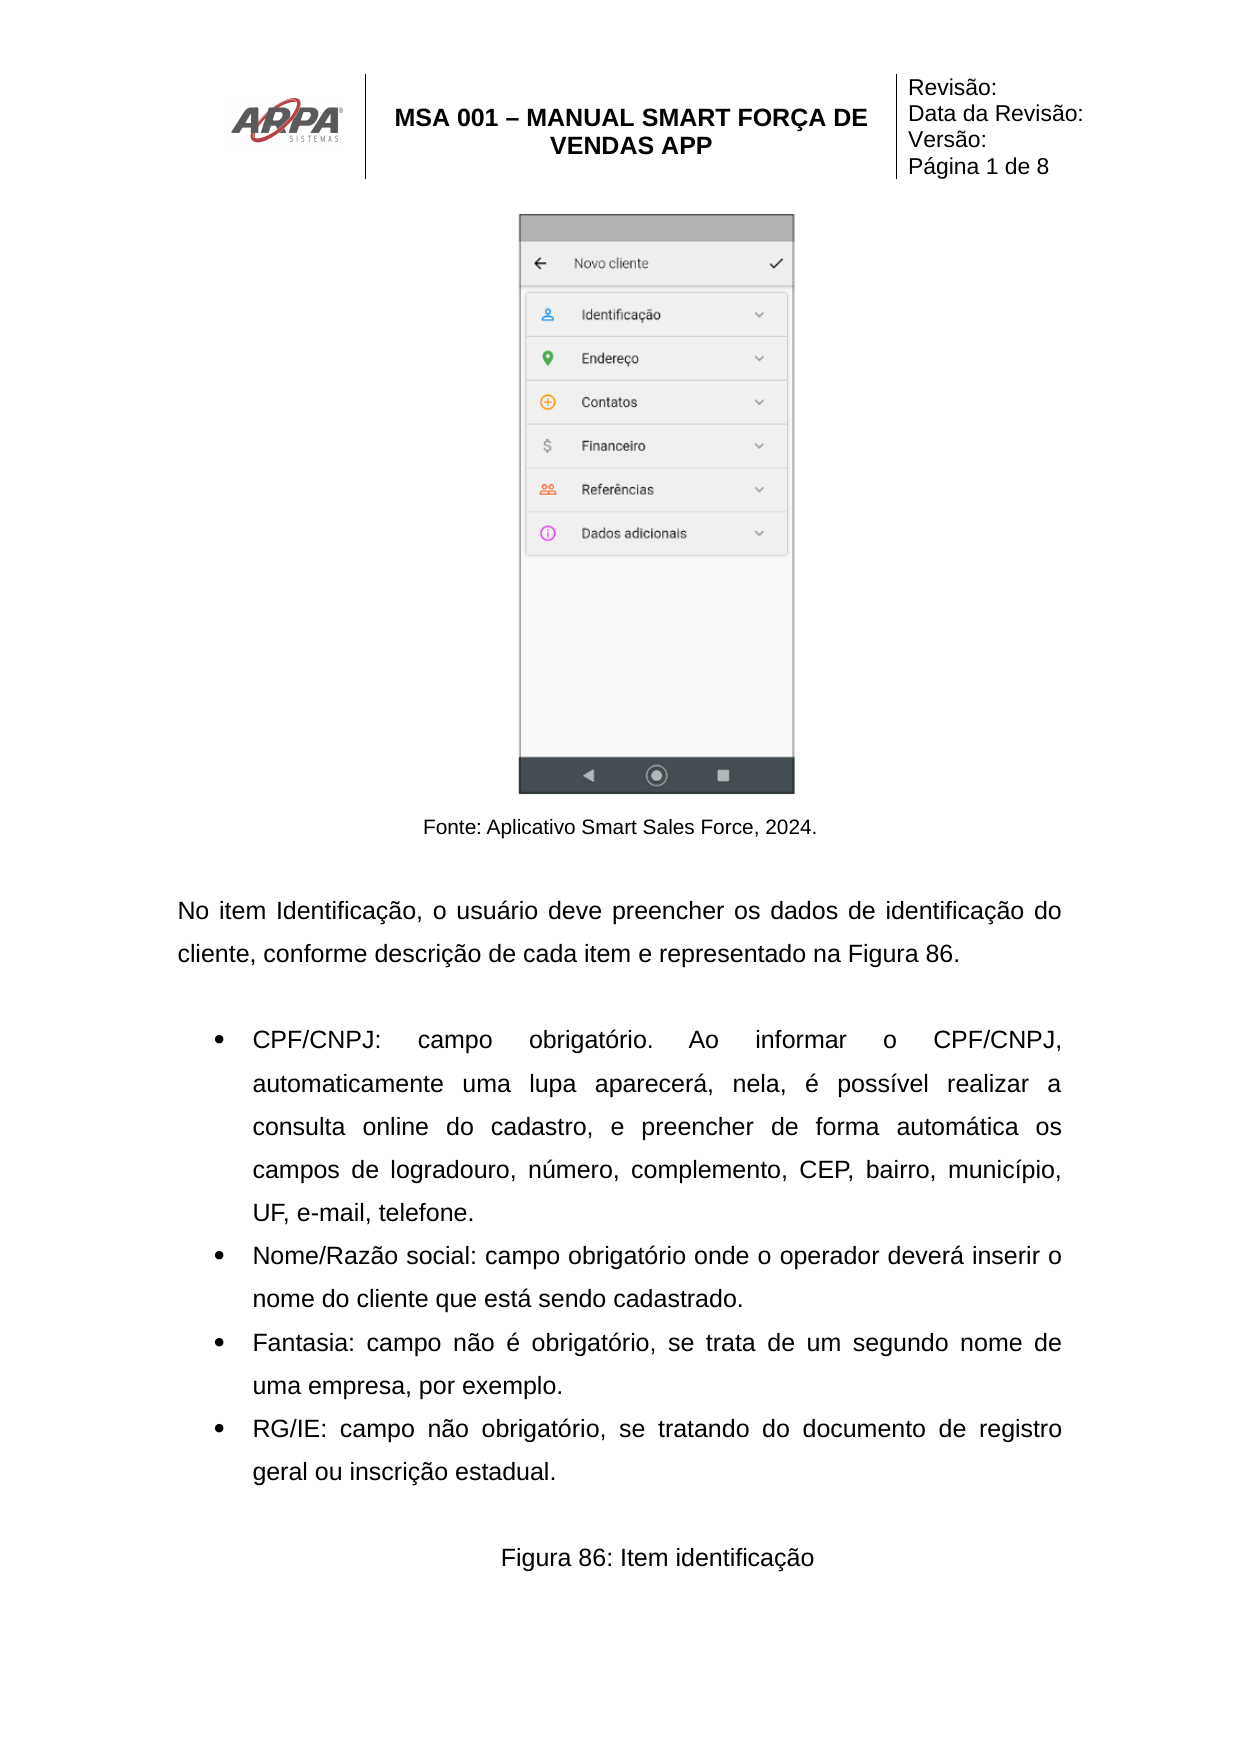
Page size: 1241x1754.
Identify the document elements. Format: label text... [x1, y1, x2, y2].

list CPF/CNPJ: campo obrigatório. Ao informar o CPF/CNPJ, automaticamente uma lupa aparecerá, nela, é possível realizar a consulta online do cadastro, e preencher de forma automática os campos de logradouro, número, complemento, CEP, bairro, município, UF, e-mail, telefone. [215, 1025, 1063, 1227]
list RG/IE: campo não obrigatório, se tratando do documento de registro geral ou inscrição estadual. [215, 1414, 1063, 1486]
picture [513, 207, 802, 798]
list Figura 86: Item identificação [252, 1543, 1063, 1572]
list Nome/Razão social: campo obrigatório onde o operador deverá inserir o nome do cliente que está sendo cadastrado. [215, 1241, 1063, 1313]
text Fonte: Aplicativo Smart Sales Force, 2024. [177, 815, 1063, 839]
picture [231, 98, 343, 147]
list Fantasia: campo não é obrigatório, se trata de um segundo nome de uma empresa, por exemplo. [215, 1327, 1063, 1399]
list No item Identificação, o usuário deve preencher os dados de identificação do cliente, conforme descrição de cada item e representado na Figura 86. [177, 896, 1063, 968]
